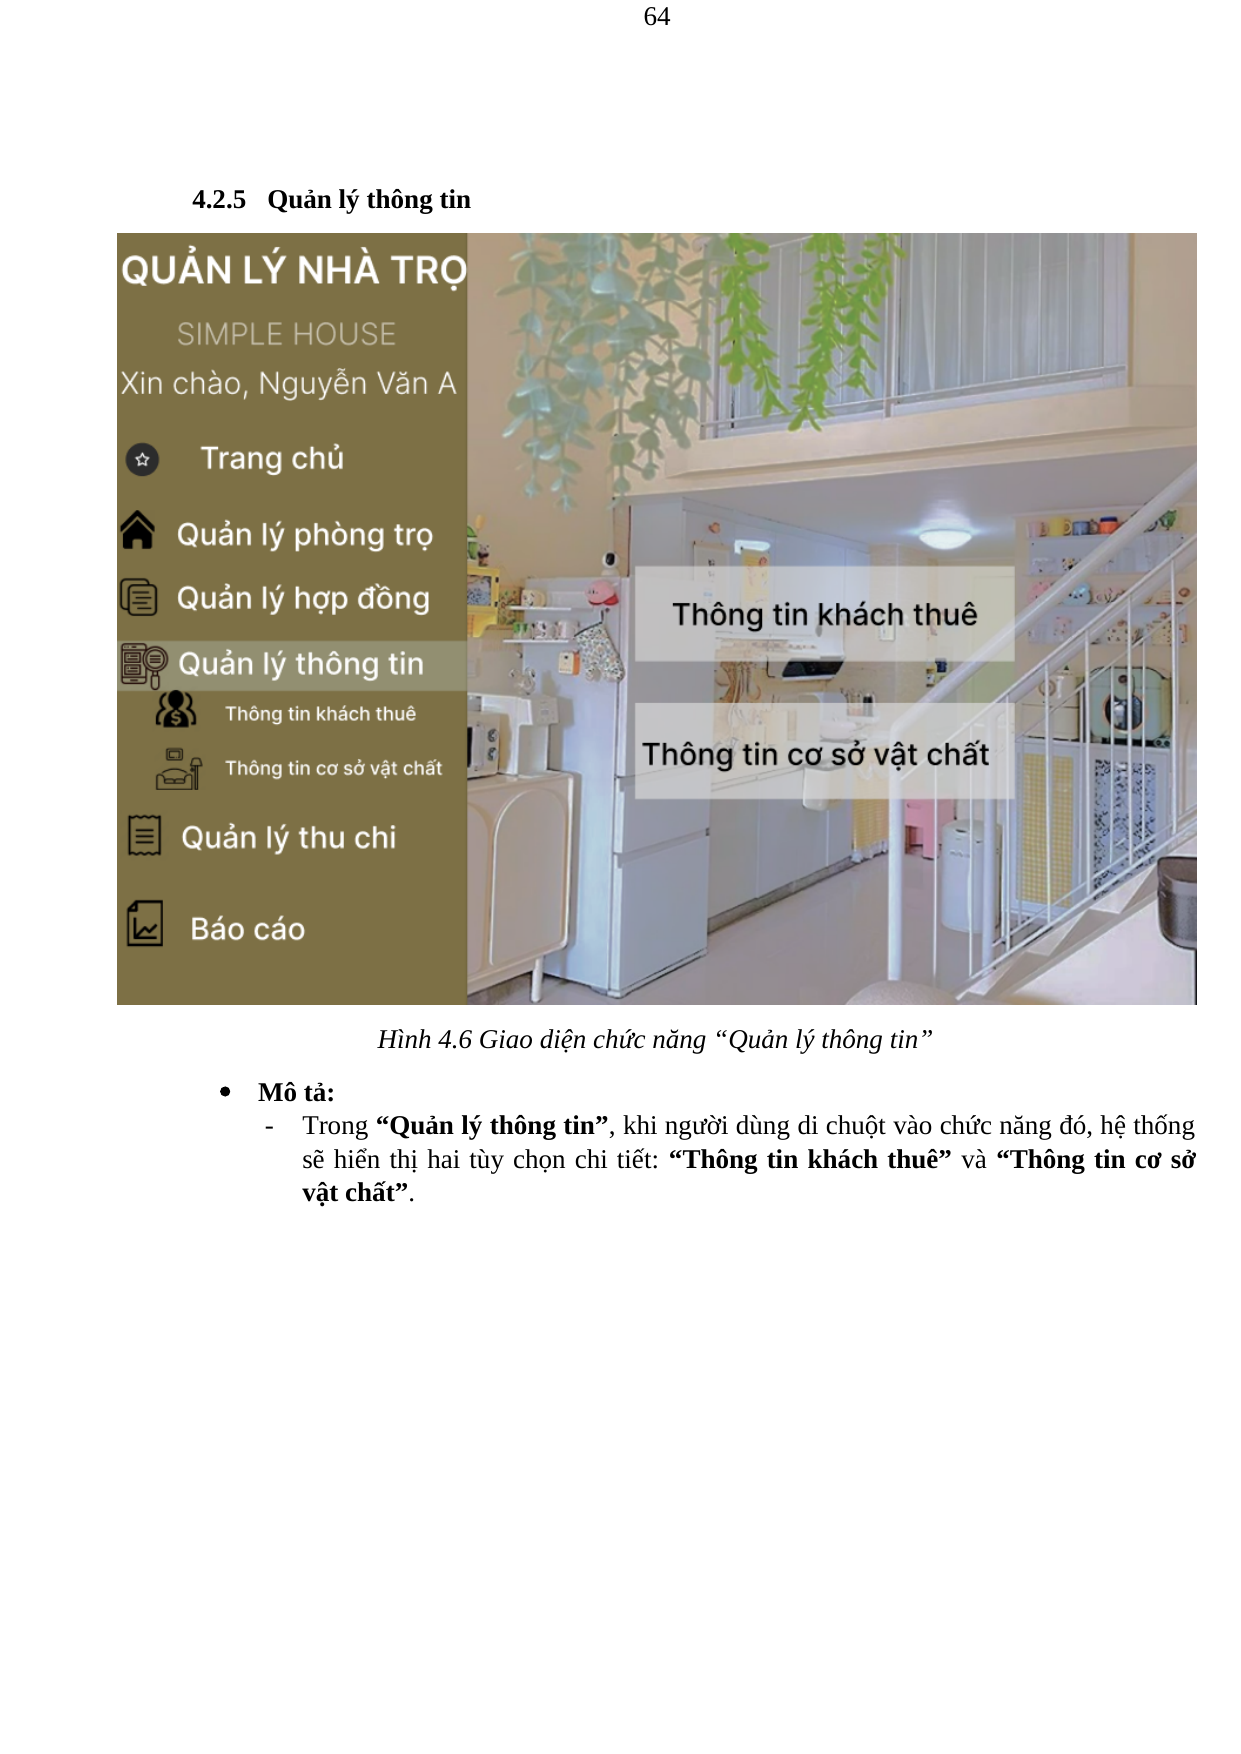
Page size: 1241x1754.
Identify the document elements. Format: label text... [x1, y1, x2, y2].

list Mô tả: [220, 1076, 1196, 1107]
text 4.2.5 Quản lý thông tin [117, 183, 1196, 214]
picture [117, 233, 1197, 1005]
text Hình 4.6 Giao diện chức năng “Quản lý thông tin” [117, 1024, 1196, 1055]
list Trong “Quản lý thông tin”, khi người dùng di chuột vào chức năng đó, hệ thống sẽ hiển thị hai tùy chọn chi tiết: “Thông tin khách thuê” và “Thông tin cơ sở vật chất”. [264, 1109, 1196, 1208]
